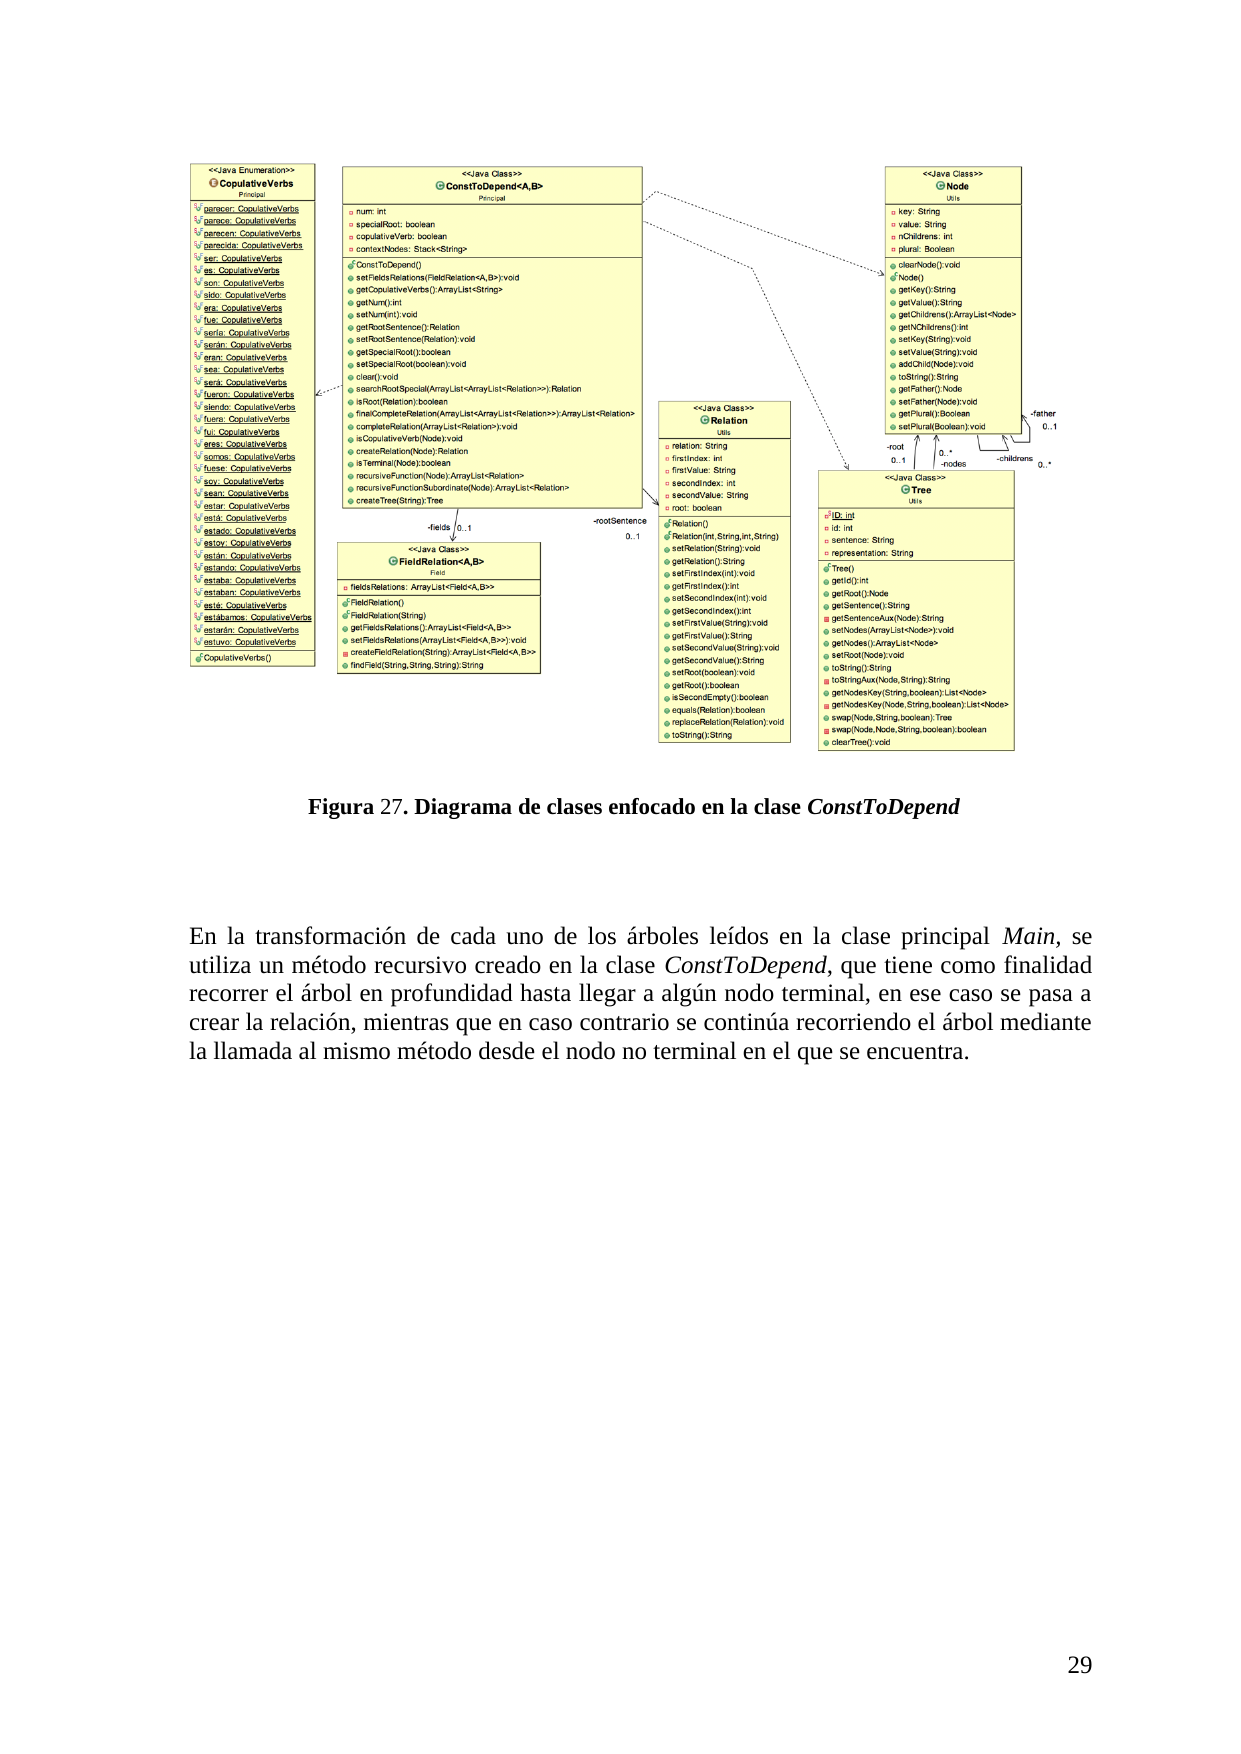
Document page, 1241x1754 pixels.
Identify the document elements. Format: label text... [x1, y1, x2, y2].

text Figura . Diagrama de clases enfocado en la clase ConstToDepend [177, 793, 1092, 820]
picture [177, 161, 1068, 753]
text En la transformación de cada uno de los árboles leídos en la clase principal Main, se utiliza un método recursivo creado en la clase ConstToDepend, que tiene como finalidad recorrer el árbol en profundidad hasta llegar a algún nodo terminal, en ese caso se pasa a crear la relación, mientras que en caso contrario se continúa recorriendo el árbol mediante la llamada al mismo método desde el nodo no terminal en el que se encuentra. [189, 921, 1092, 1065]
